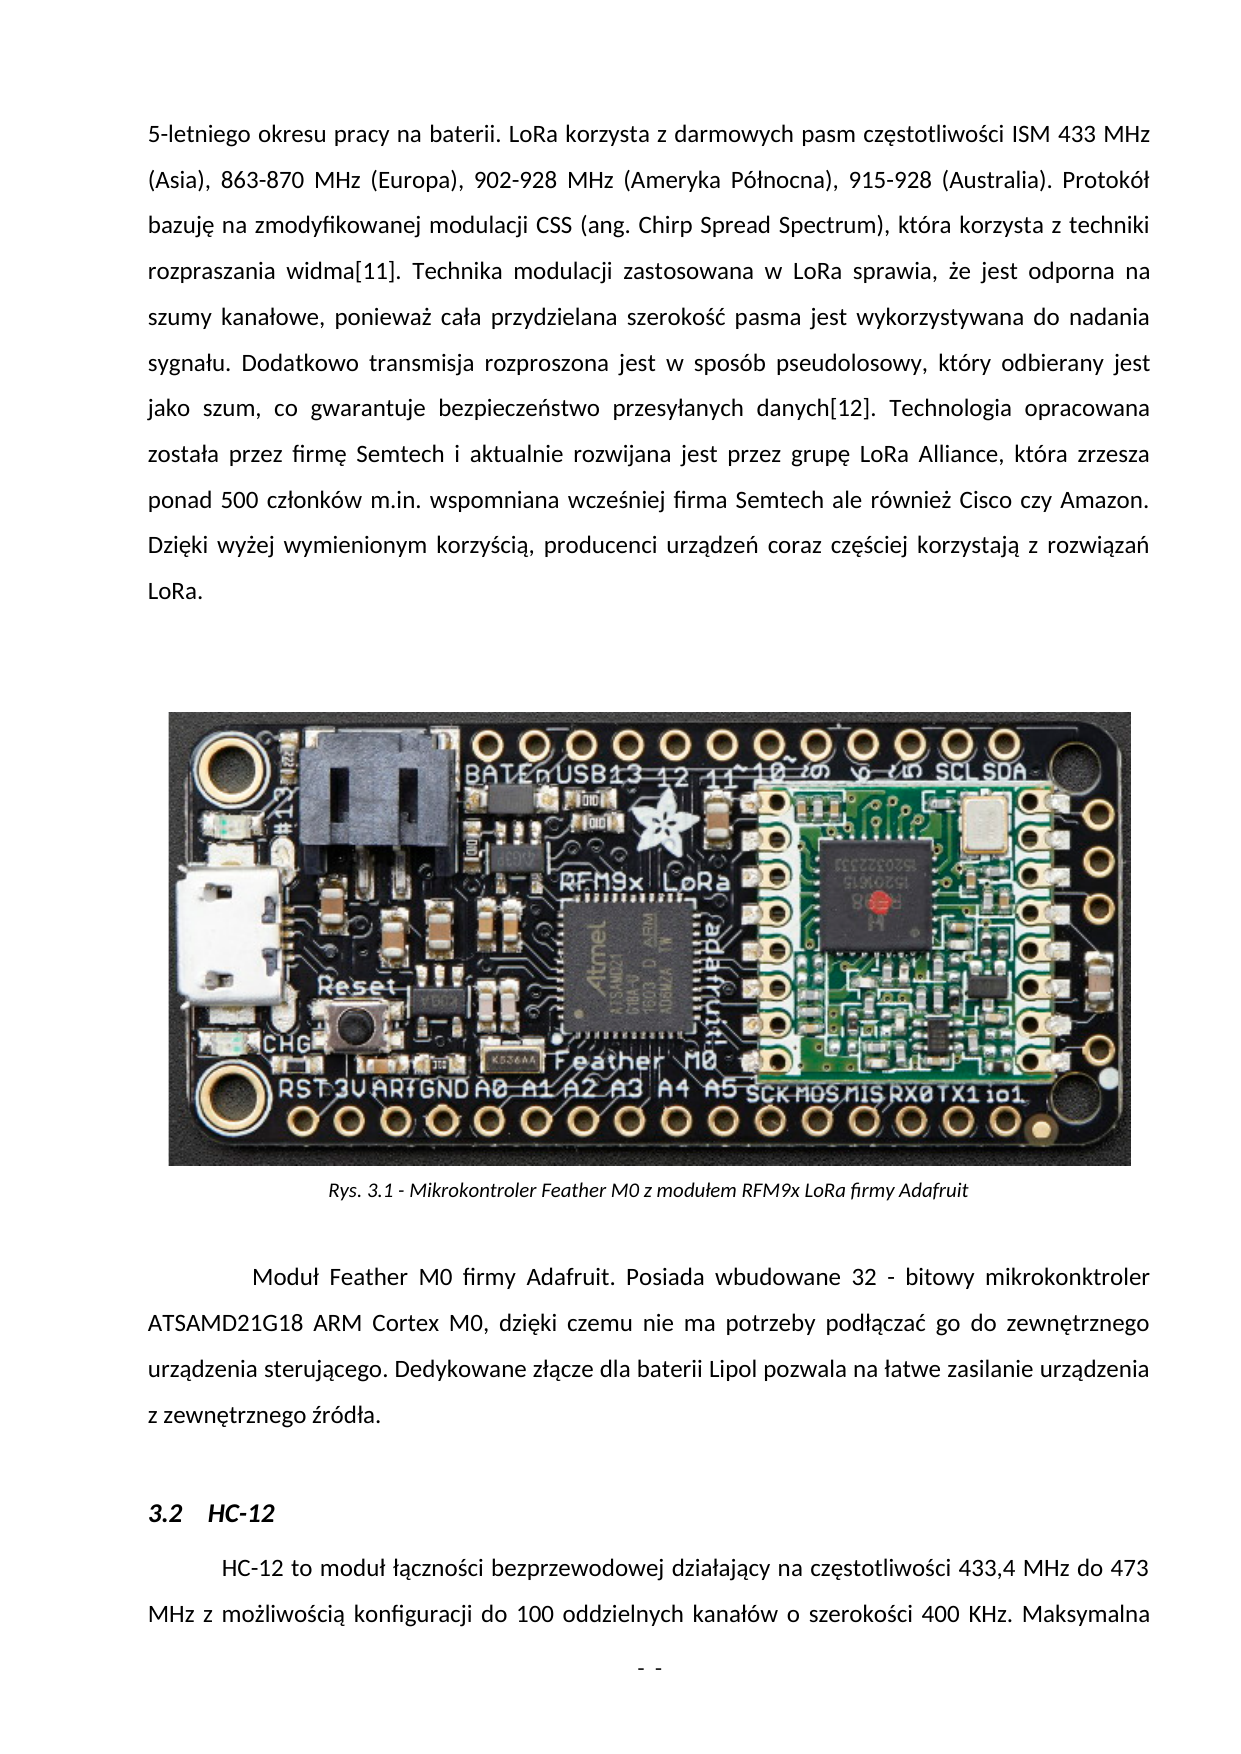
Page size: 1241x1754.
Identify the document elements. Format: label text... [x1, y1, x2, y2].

picture [168, 712, 1131, 1166]
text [148, 118, 1152, 606]
subtitle HC-12 [148, 1496, 1152, 1529]
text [148, 1552, 1152, 1628]
text Moduł Feather M0 firmy Adafruit. Posiada wbudowane 32 - bitowy mikrokonktroler ATSAMD21G18 ARM Cortex M0, dzięki czemu nie ma potrzeby podłączać go do zewnętrznego urządzenia sterującego. Dedykowane złącze dla baterii Lipol pozwala na łatwe zasilanie urządzenia z zewnętrznego źródła. [148, 1262, 1152, 1429]
text Rys. 3.1 - Mikrokontroler Feather M0 z modułem RFM9x LoRa firmy Adafruit [148, 1178, 1152, 1203]
